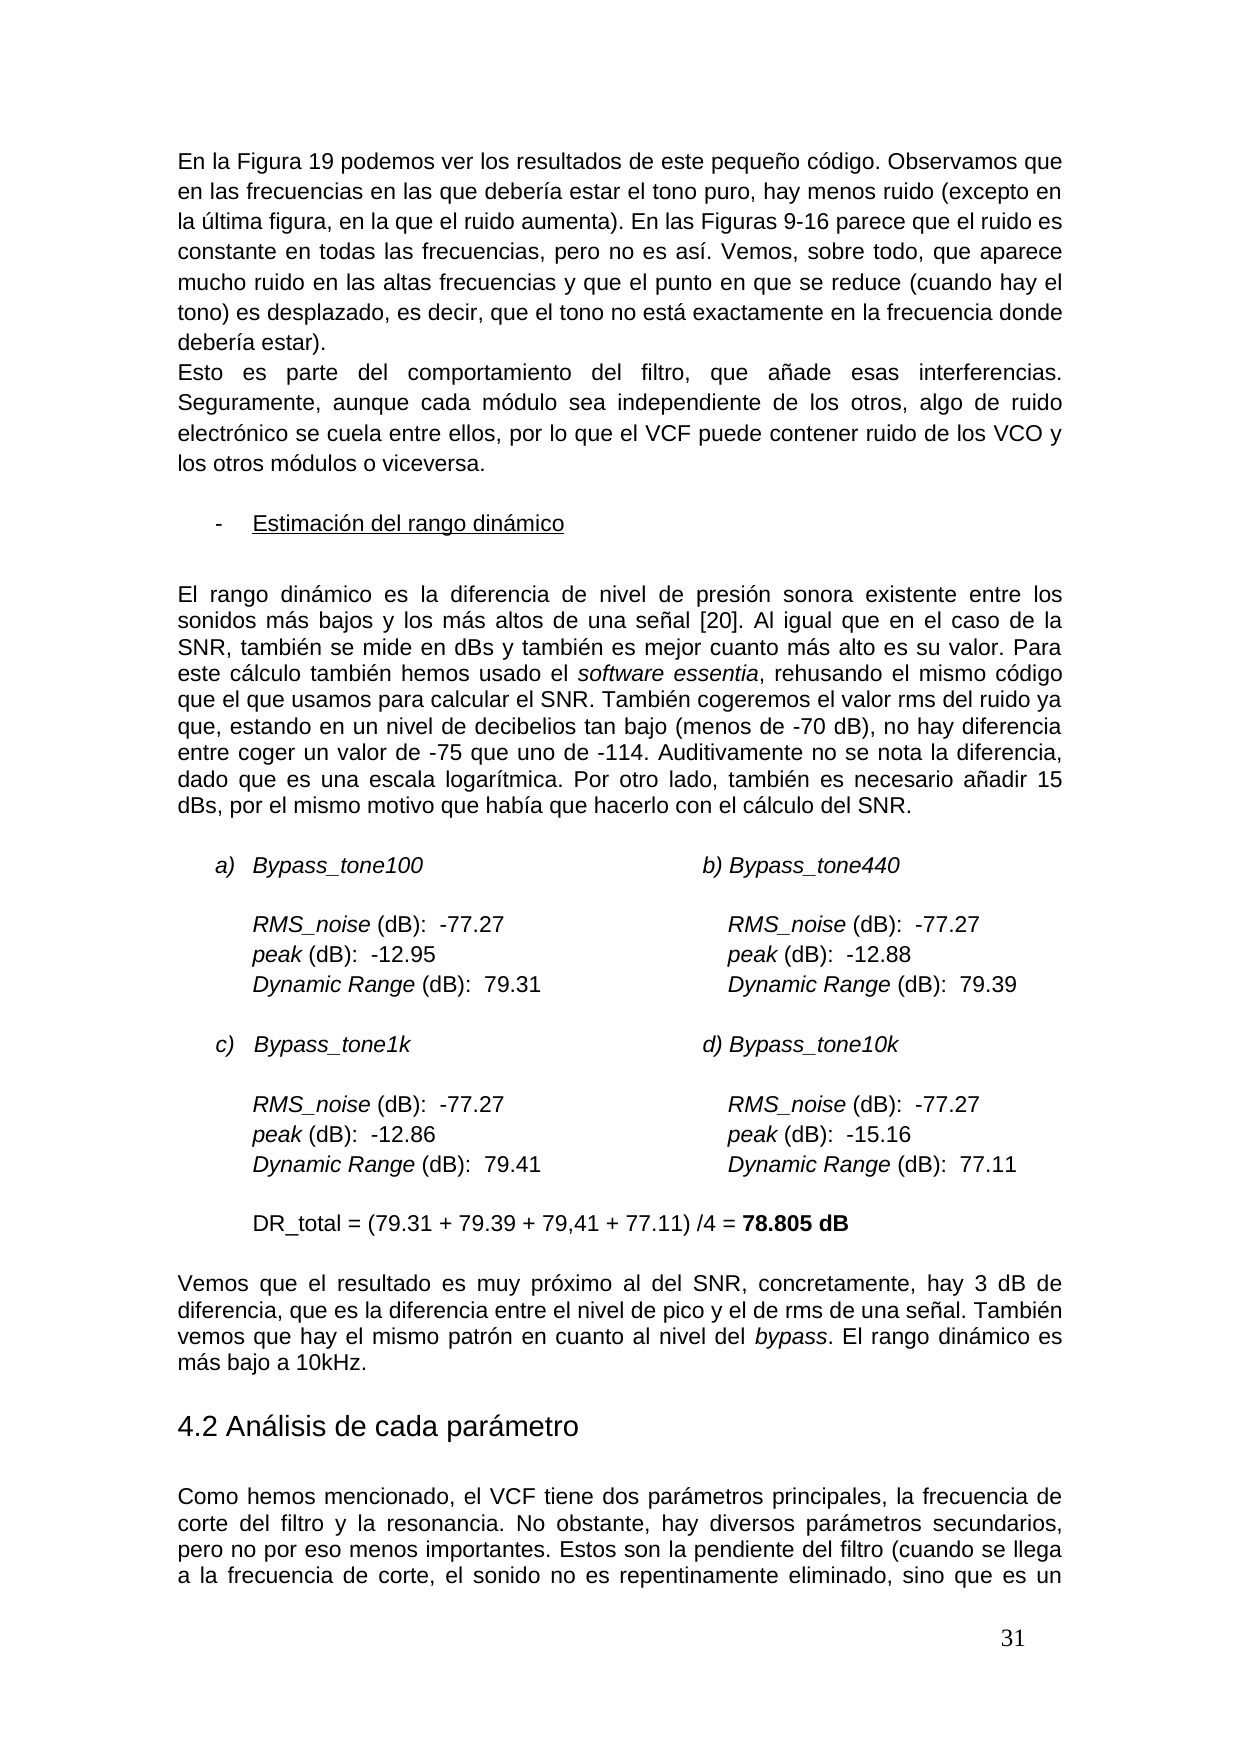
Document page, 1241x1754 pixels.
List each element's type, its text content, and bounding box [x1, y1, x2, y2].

text c) Bypass_tone1k d) Bypass_tone10k [177, 1031, 1063, 1057]
list Estimación del rango dinámico [215, 510, 1063, 537]
text Esto es parte del comportamiento del filtro, que añade esas interferencias. Seguramente, aunque cada módulo sea independiente de los otros, algo de ruido electrónico se cuela entre ellos, por lo que el VCF puede contener ruido de los VCO y los otros módulos o viceversa. [177, 359, 1063, 476]
text peak (dB): -12.86 peak (dB): -15.16 [252, 1121, 1063, 1147]
text El rango dinámico es la diferencia de nivel de presión sonora existente entre los sonidos más bajos y los más altos de una señal [20]. Al igual que en el caso de la SNR, también se mide en dBs y también es mejor cuanto más alto es su valor. Para este cálculo también hemos usado el software essentia, rehusando el mismo código que el que usamos para calcular el SNR. También cogeremos el valor rms del ruido ya que, estando en un nivel de decibelios tan bajo (menos de -70 dB), no hay diferencia entre coger un valor de -75 que uno de -114. Auditivamente no se nota la diferencia, dado que es una escala logarítmica. Por otro lado, también es necesario añadir 15 dBs, por el mismo motivo que había que hacerlo con el cálculo del SNR. [177, 581, 1063, 818]
text DR_total = (79.31 + 79.39 + 79,41 + 77.11) /4 = 78.805 dB [252, 1210, 1063, 1237]
text Dynamic Range (dB): 79.41 Dynamic Range (dB): 77.11 [252, 1151, 1063, 1177]
text 4.2 Análisis de cada parámetro [177, 1409, 1063, 1443]
text En la Figura 19 podemos ver los resultados de este pequeño código. Observamos que en las frecuencias en las que debería estar el tono puro, hay menos ruido (excepto en la última figura, en la que el ruido aumenta). En las Figuras 9-16 parece que el ruido es constante en todas las frecuencias, pero no es así. Vemos, sobre todo, que aparece mucho ruido en las altas frecuencias y que el punto en que se reduce (cuando hay el tono) es desplazado, es decir, que el tono no está exactamente en la frecuencia donde debería estar). [177, 148, 1063, 355]
text RMS_noise (dB): -77.27 RMS_noise (dB): -77.27 [252, 1091, 1063, 1117]
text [177, 1483, 1063, 1589]
list Bypass_tone100 b) Bypass_tone440 [215, 852, 1063, 878]
text peak (dB): -12.95 peak (dB): -12.88 [252, 941, 1063, 968]
text RMS_noise (dB): -77.27 RMS_noise (dB): -77.27 [252, 911, 1063, 938]
text Vemos que el resultado es muy próximo al del SNR, concretamente, hay 3 dB de diferencia, que es la diferencia entre el nivel de pico y el de rms de una señal. También vemos que hay el mismo patrón en cuanto al nivel del bypass. El rango dinámico es más bajo a 10kHz. [177, 1270, 1063, 1376]
text Dynamic Range (dB): 79.31 Dynamic Range (dB): 79.39 [252, 971, 1063, 998]
